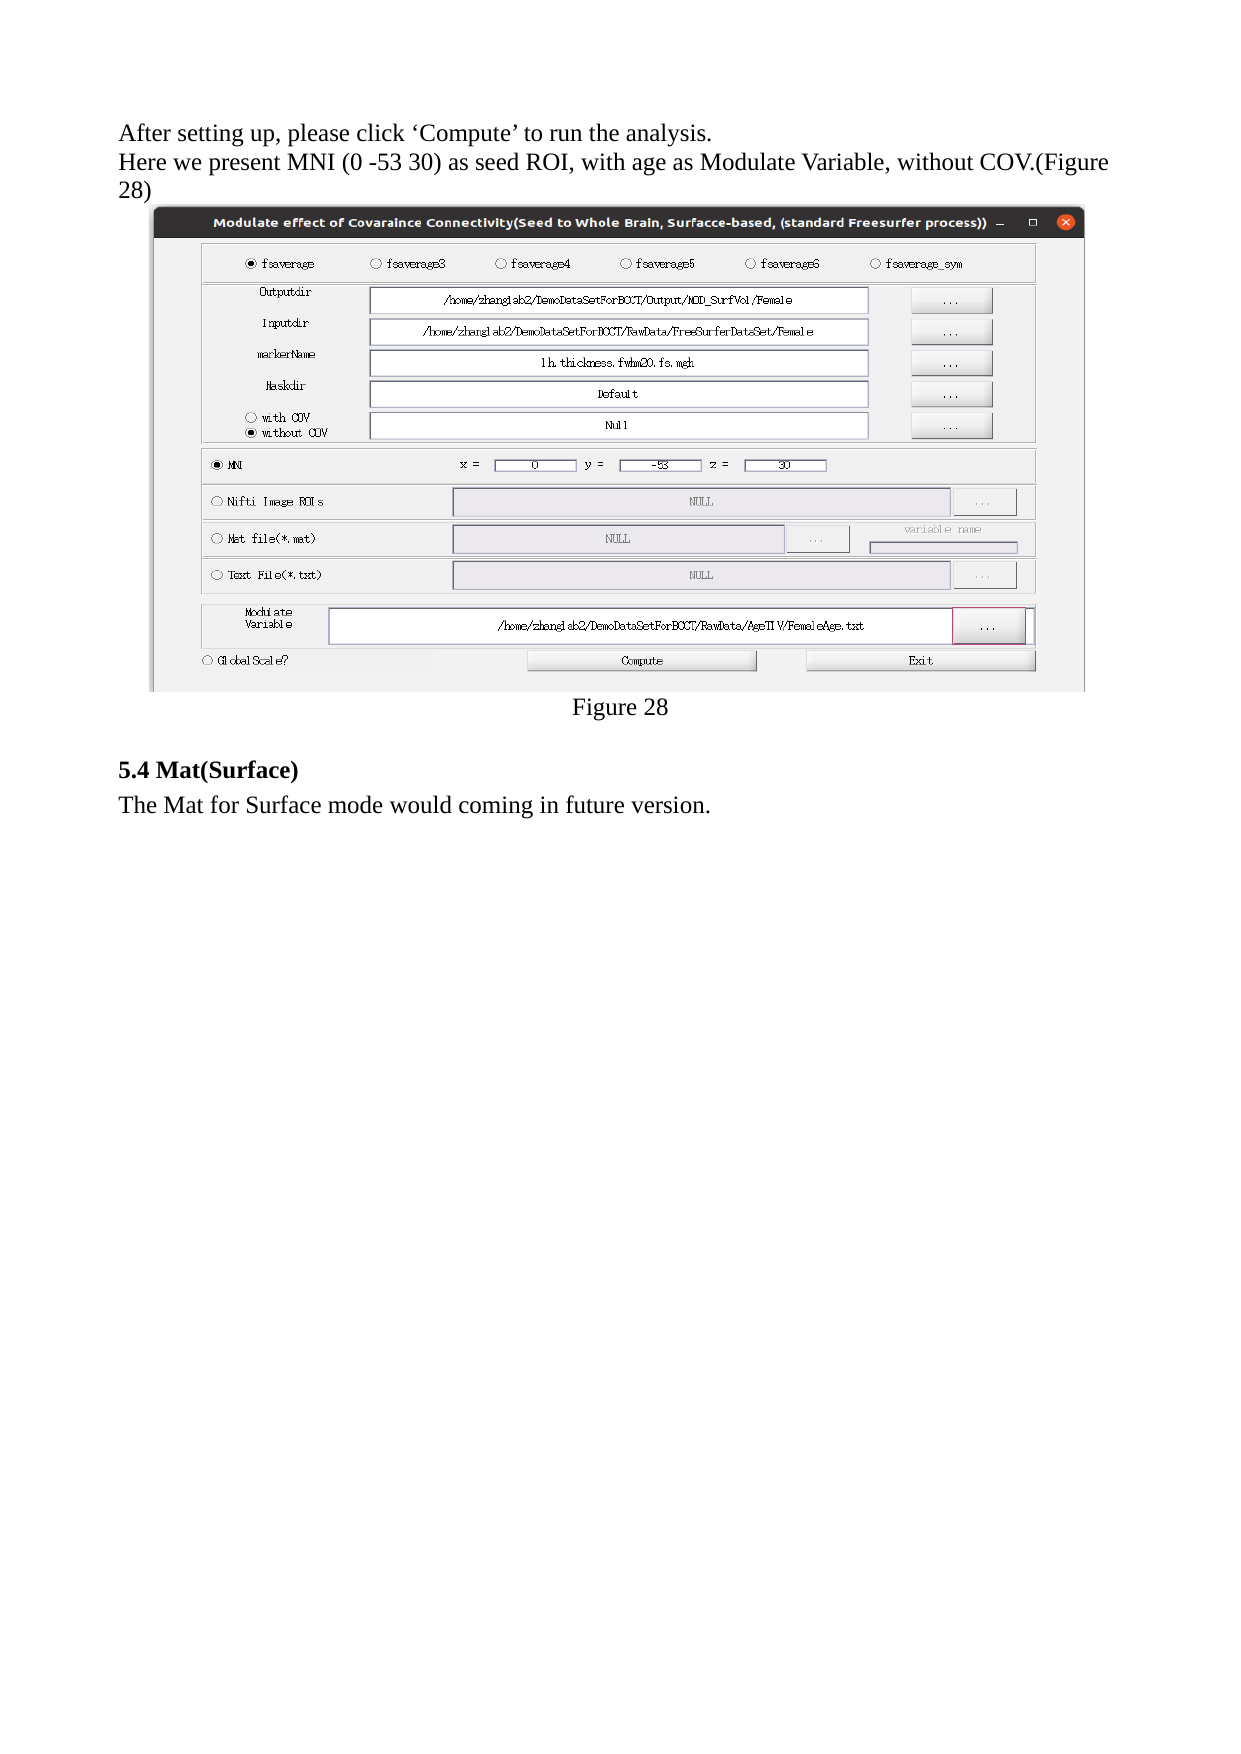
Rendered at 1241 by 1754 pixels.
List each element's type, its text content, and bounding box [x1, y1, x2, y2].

picture [148, 204, 1086, 692]
text 5.4 Mat(Surface) [118, 755, 1122, 784]
text Here we present MNI (0 -53 30) as seed ROI, with age as Modulate Variable, without COV.(Figure 28) [118, 147, 1122, 204]
text After setting up, please click ‘Compute’ to run the analysis. [118, 118, 1122, 147]
text The Mat for Surface mode would coming in future version. [118, 790, 1122, 819]
